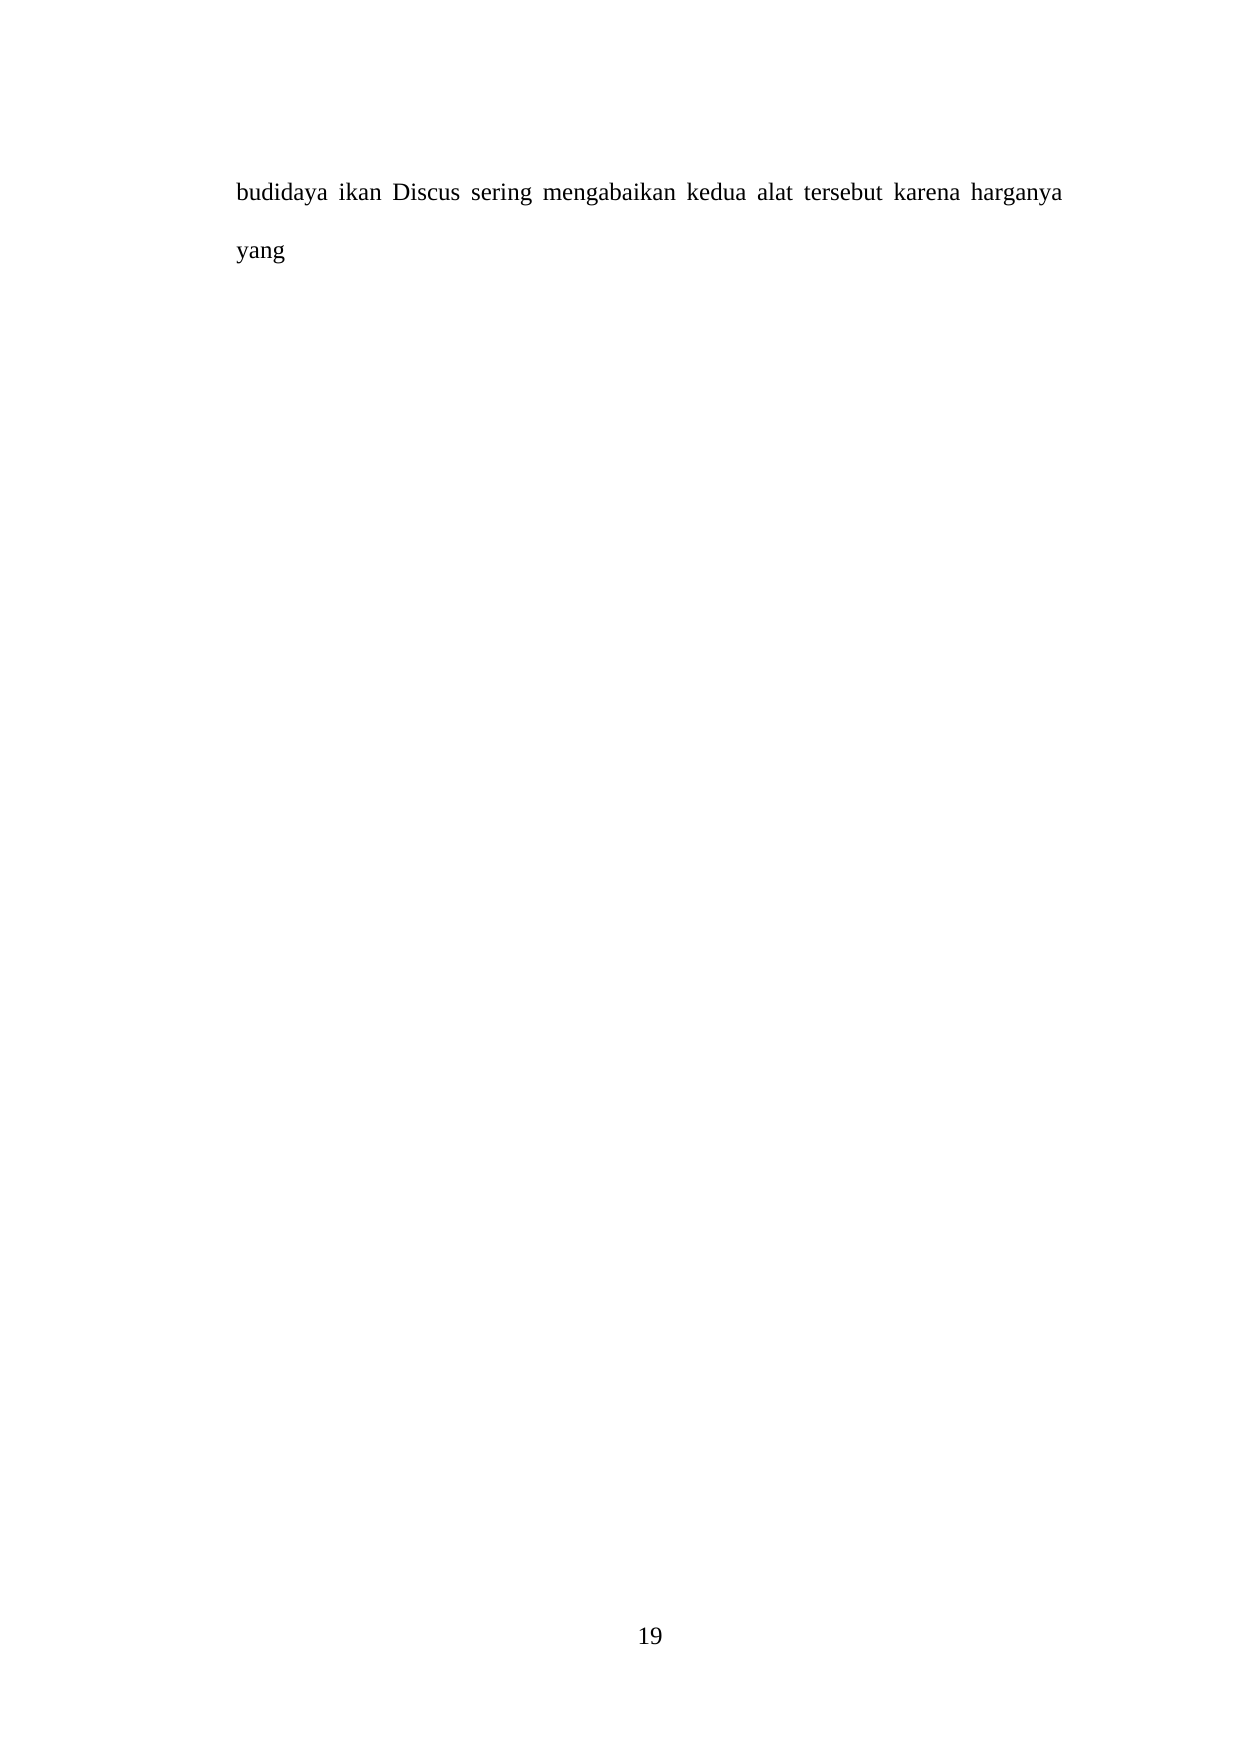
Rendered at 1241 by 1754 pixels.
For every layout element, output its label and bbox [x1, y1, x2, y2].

text [236, 177, 1063, 263]
